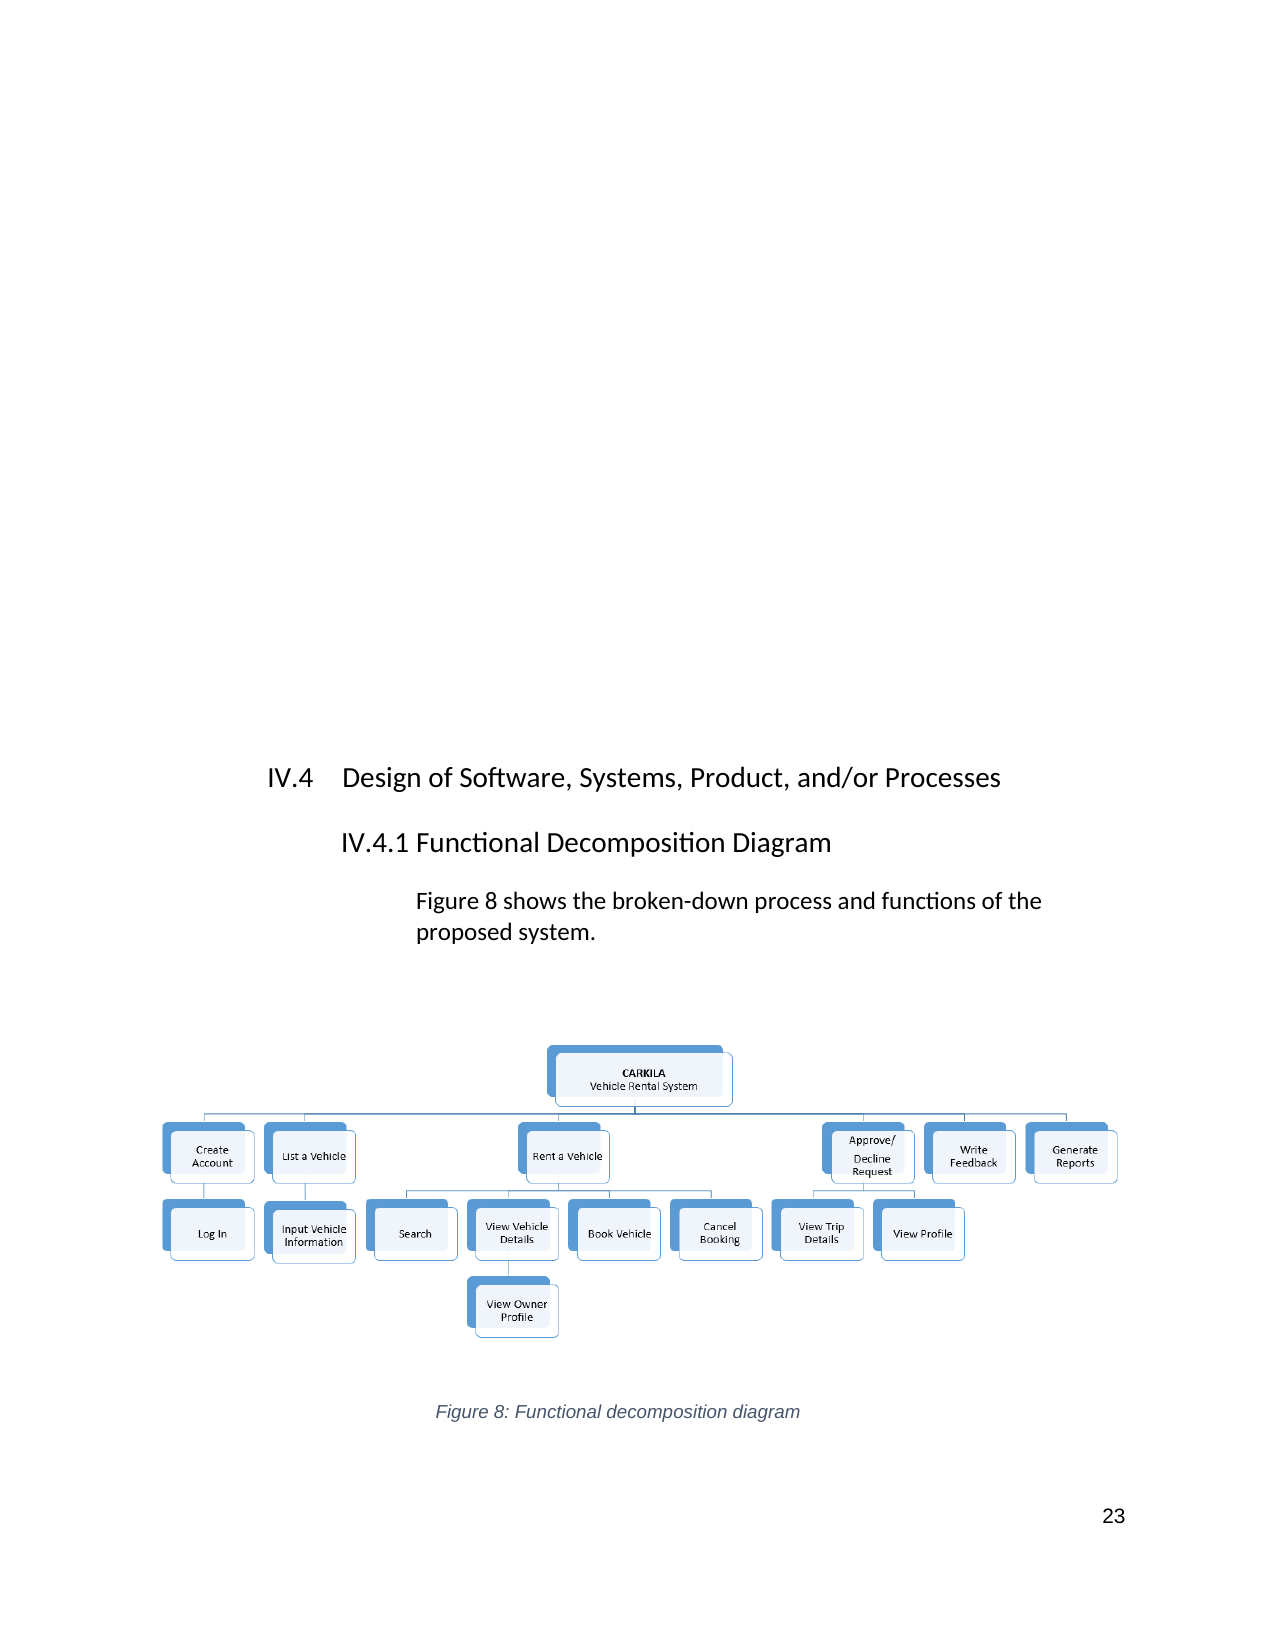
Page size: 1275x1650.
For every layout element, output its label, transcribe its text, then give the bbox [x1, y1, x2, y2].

subtitle Functional Decomposition Diagram [341, 824, 1125, 860]
picture [150, 981, 1125, 1381]
subtitle Design of Software, Systems, Product, and/or Processes [267, 759, 1125, 795]
list Figure 8 shows the broken-down process and functions of the proposed system. [416, 885, 1125, 946]
